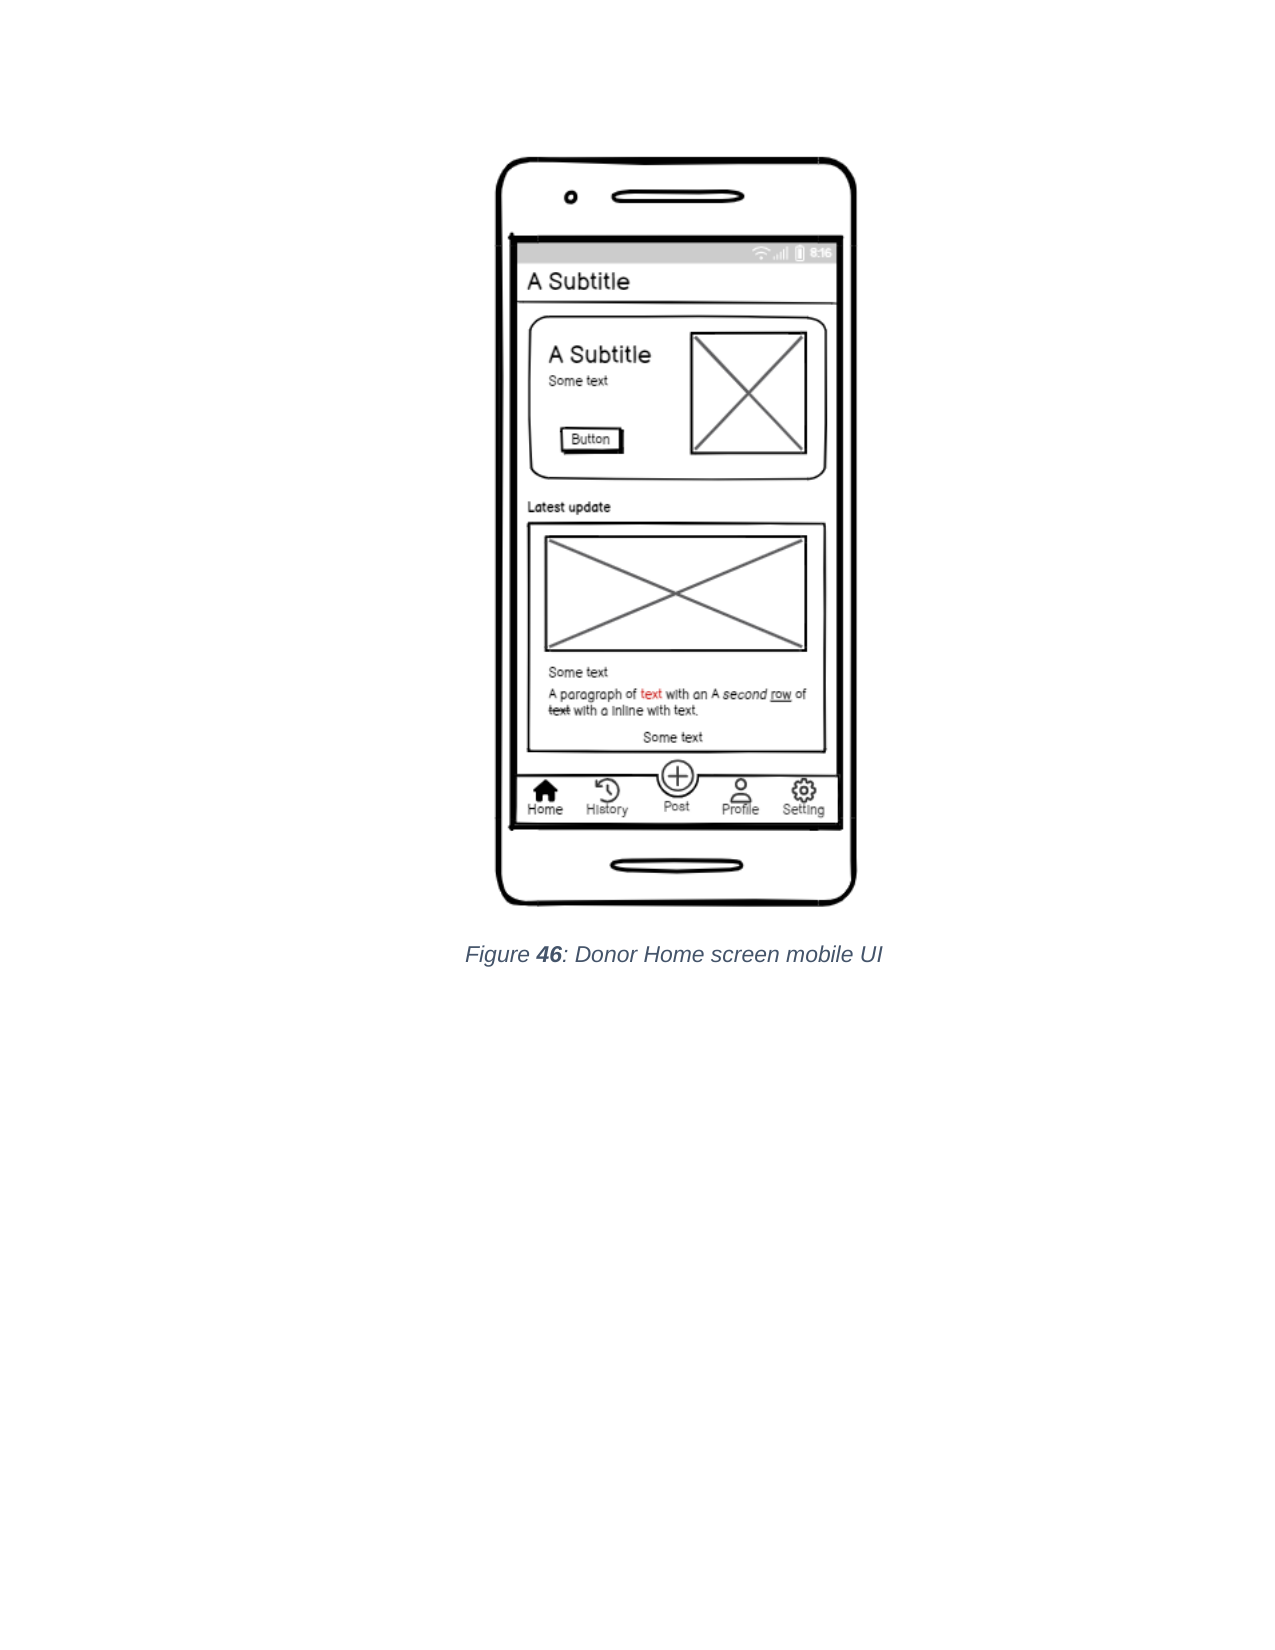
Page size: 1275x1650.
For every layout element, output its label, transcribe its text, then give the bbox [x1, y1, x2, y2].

text Figure 46: Donor Home screen mobile UI [225, 941, 1125, 968]
picture [488, 150, 862, 911]
